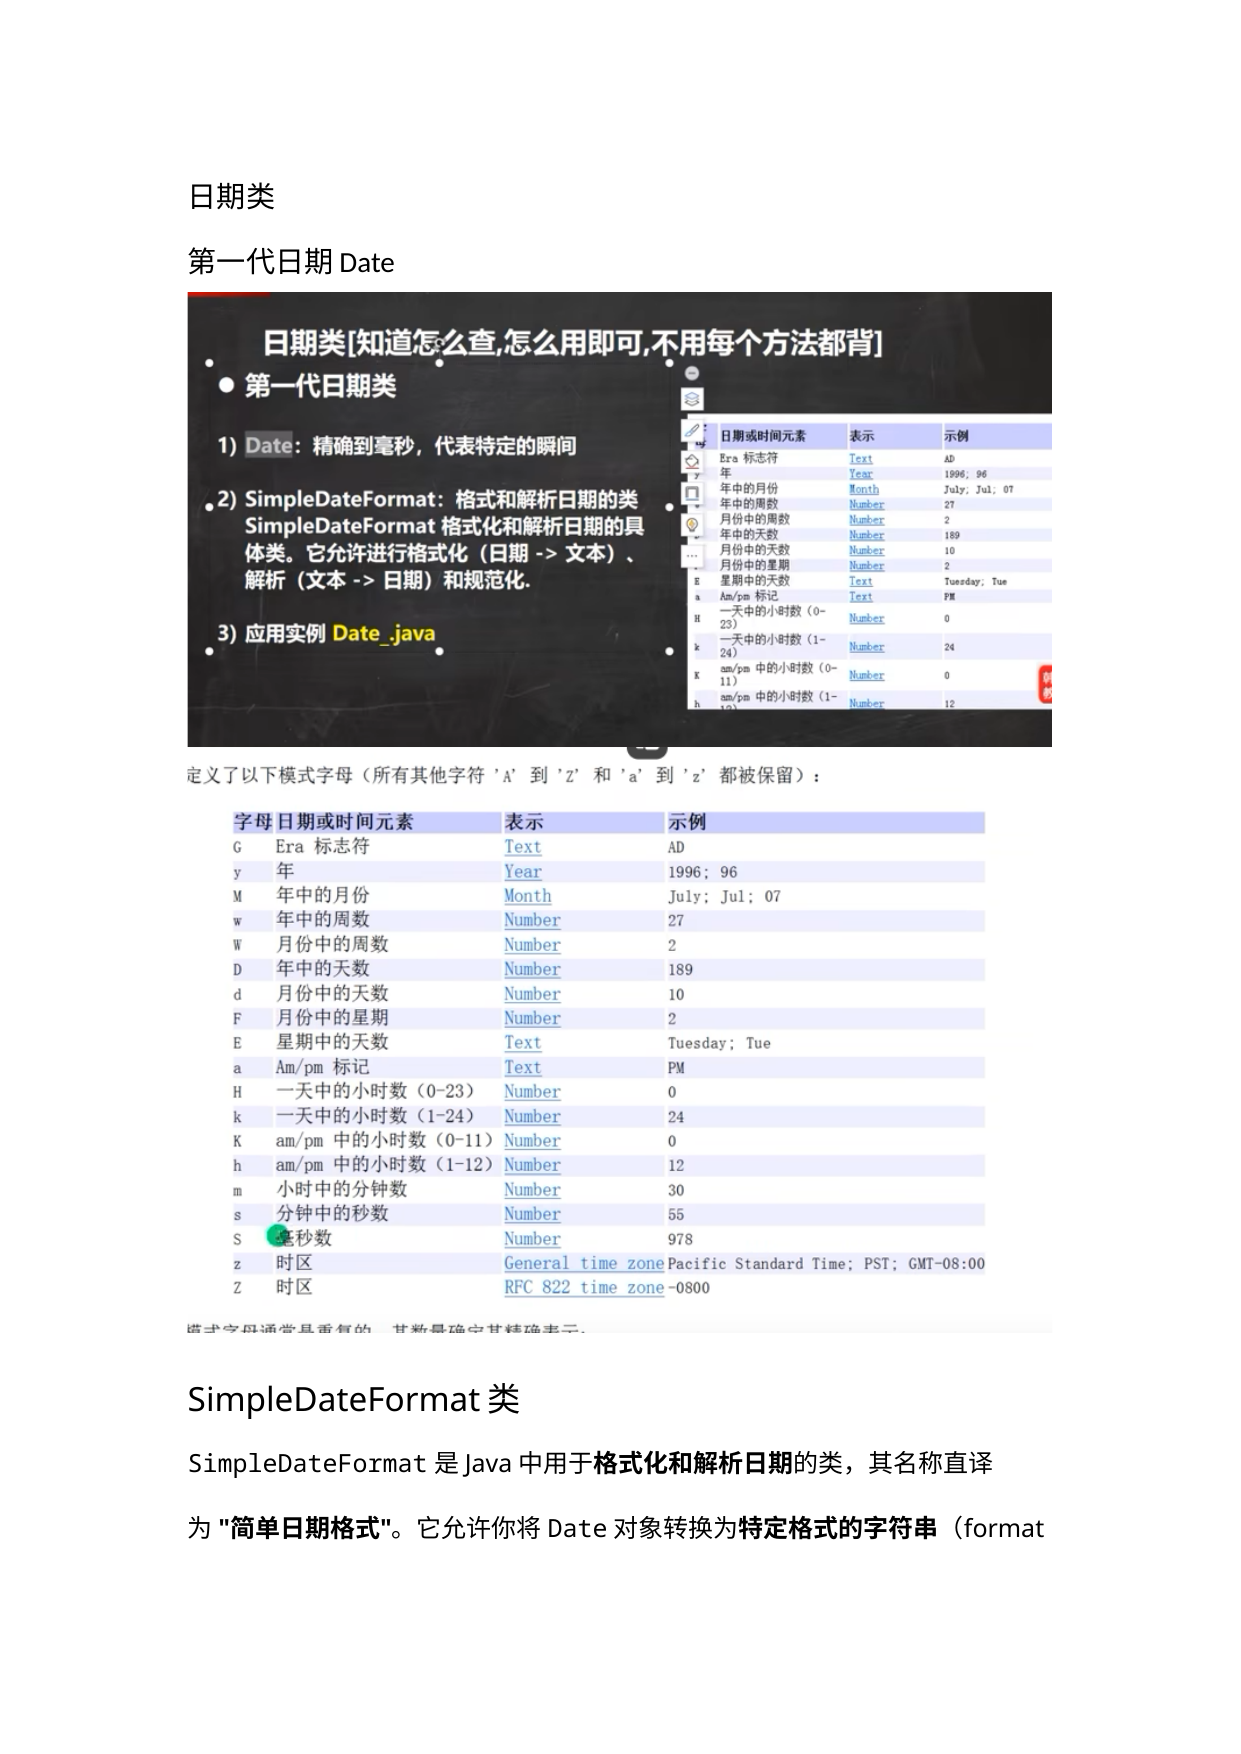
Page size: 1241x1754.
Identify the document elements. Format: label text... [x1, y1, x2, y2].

picture [187, 292, 1053, 1333]
text SimpleDateFormat类 [187, 1364, 1053, 1429]
text 第一代日期Date [187, 227, 1053, 292]
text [187, 1429, 1053, 1559]
text 日期类 [187, 162, 1053, 227]
